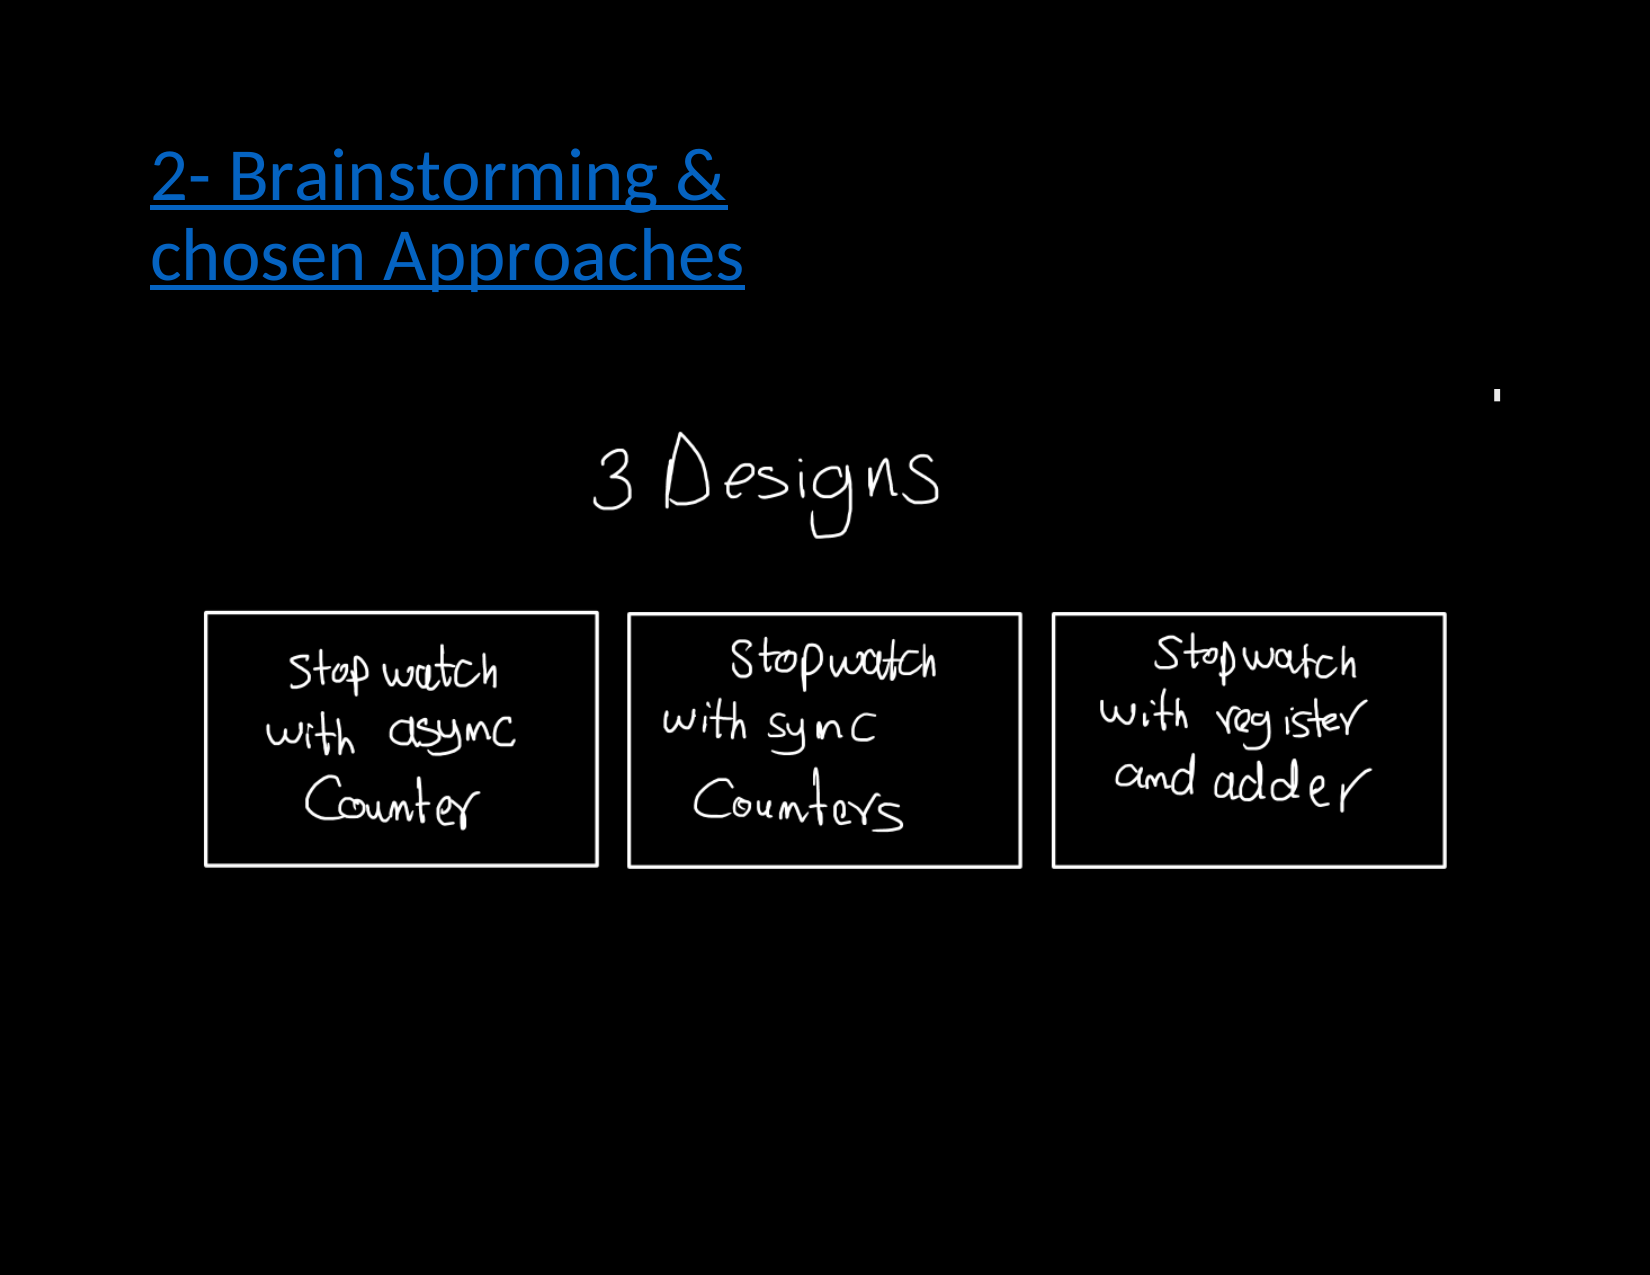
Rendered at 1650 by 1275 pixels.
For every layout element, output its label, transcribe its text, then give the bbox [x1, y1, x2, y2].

text chosen Approaches [150, 230, 1500, 293]
text 2- Brainstorming & [150, 150, 1500, 213]
picture [150, 389, 1500, 940]
